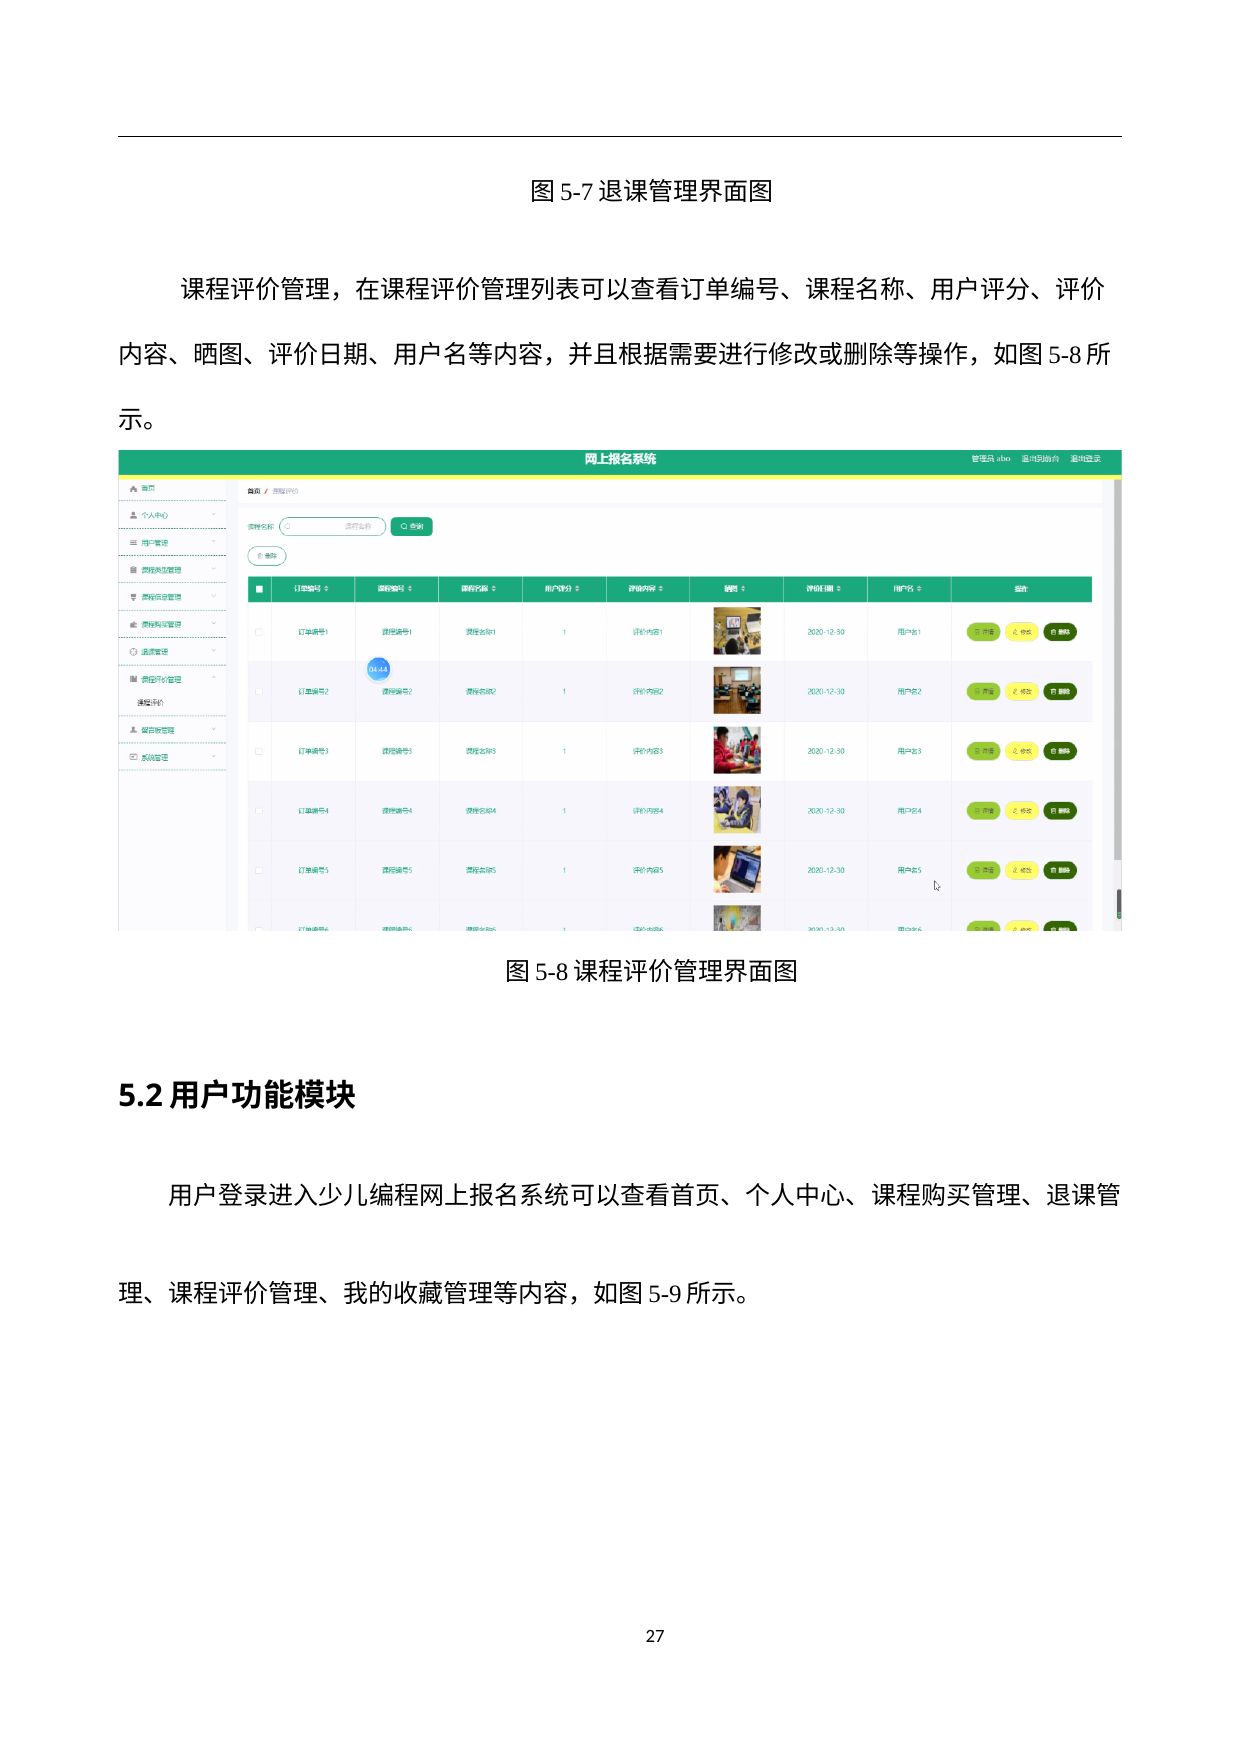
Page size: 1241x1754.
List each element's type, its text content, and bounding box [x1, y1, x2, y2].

text 用户登录进入少儿编程网上报名系统可以查看首页、个人中心、课程购买管理、退课管理、课程评价管理、我的收藏管理等内容，如图5-9所示。 [118, 1161, 1122, 1324]
text 课程评价管理，在课程评价管理列表可以查看订单编号、课程名称、用户评分、评价内容、晒图、评价日期、用户名等内容，并且根据需要进行修改或删除等操作，如图5-8所示。 [118, 255, 1122, 450]
text 图5-7退课管理界面图 [118, 157, 1122, 222]
text 图5-8课程评价管理界面图 [118, 937, 1122, 1002]
picture [118, 450, 1122, 931]
text 5.2用户功能模块 [118, 1060, 1122, 1125]
